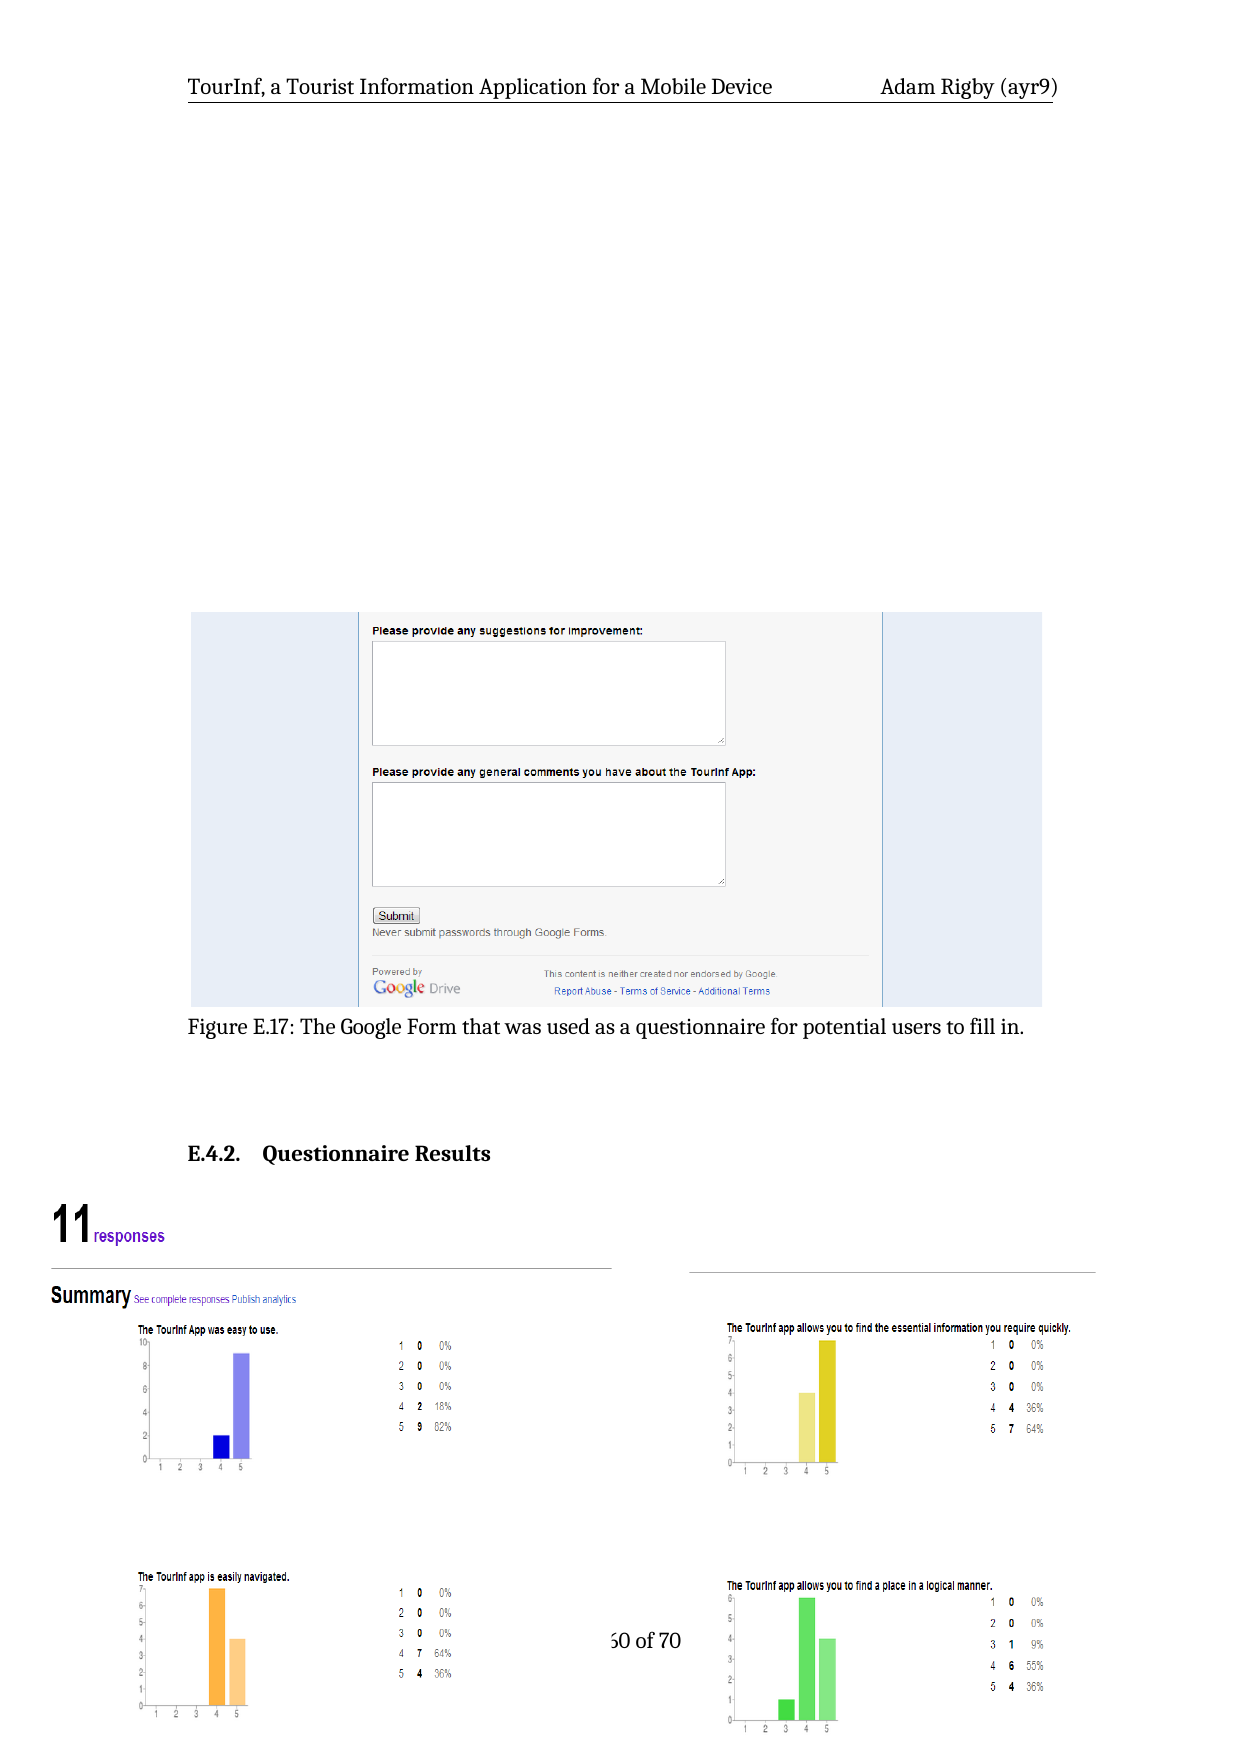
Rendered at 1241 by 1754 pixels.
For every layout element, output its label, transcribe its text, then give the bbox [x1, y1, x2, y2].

text Figure E.17: The Google Form that was used as a questionnaire for potential users to fill in. [187, 1014, 1053, 1041]
picture [191, 612, 1043, 1007]
subtitle E.4.2. Questionnaire Results [187, 1140, 1053, 1167]
picture [51, 1187, 612, 1754]
picture [689, 1272, 1096, 1754]
